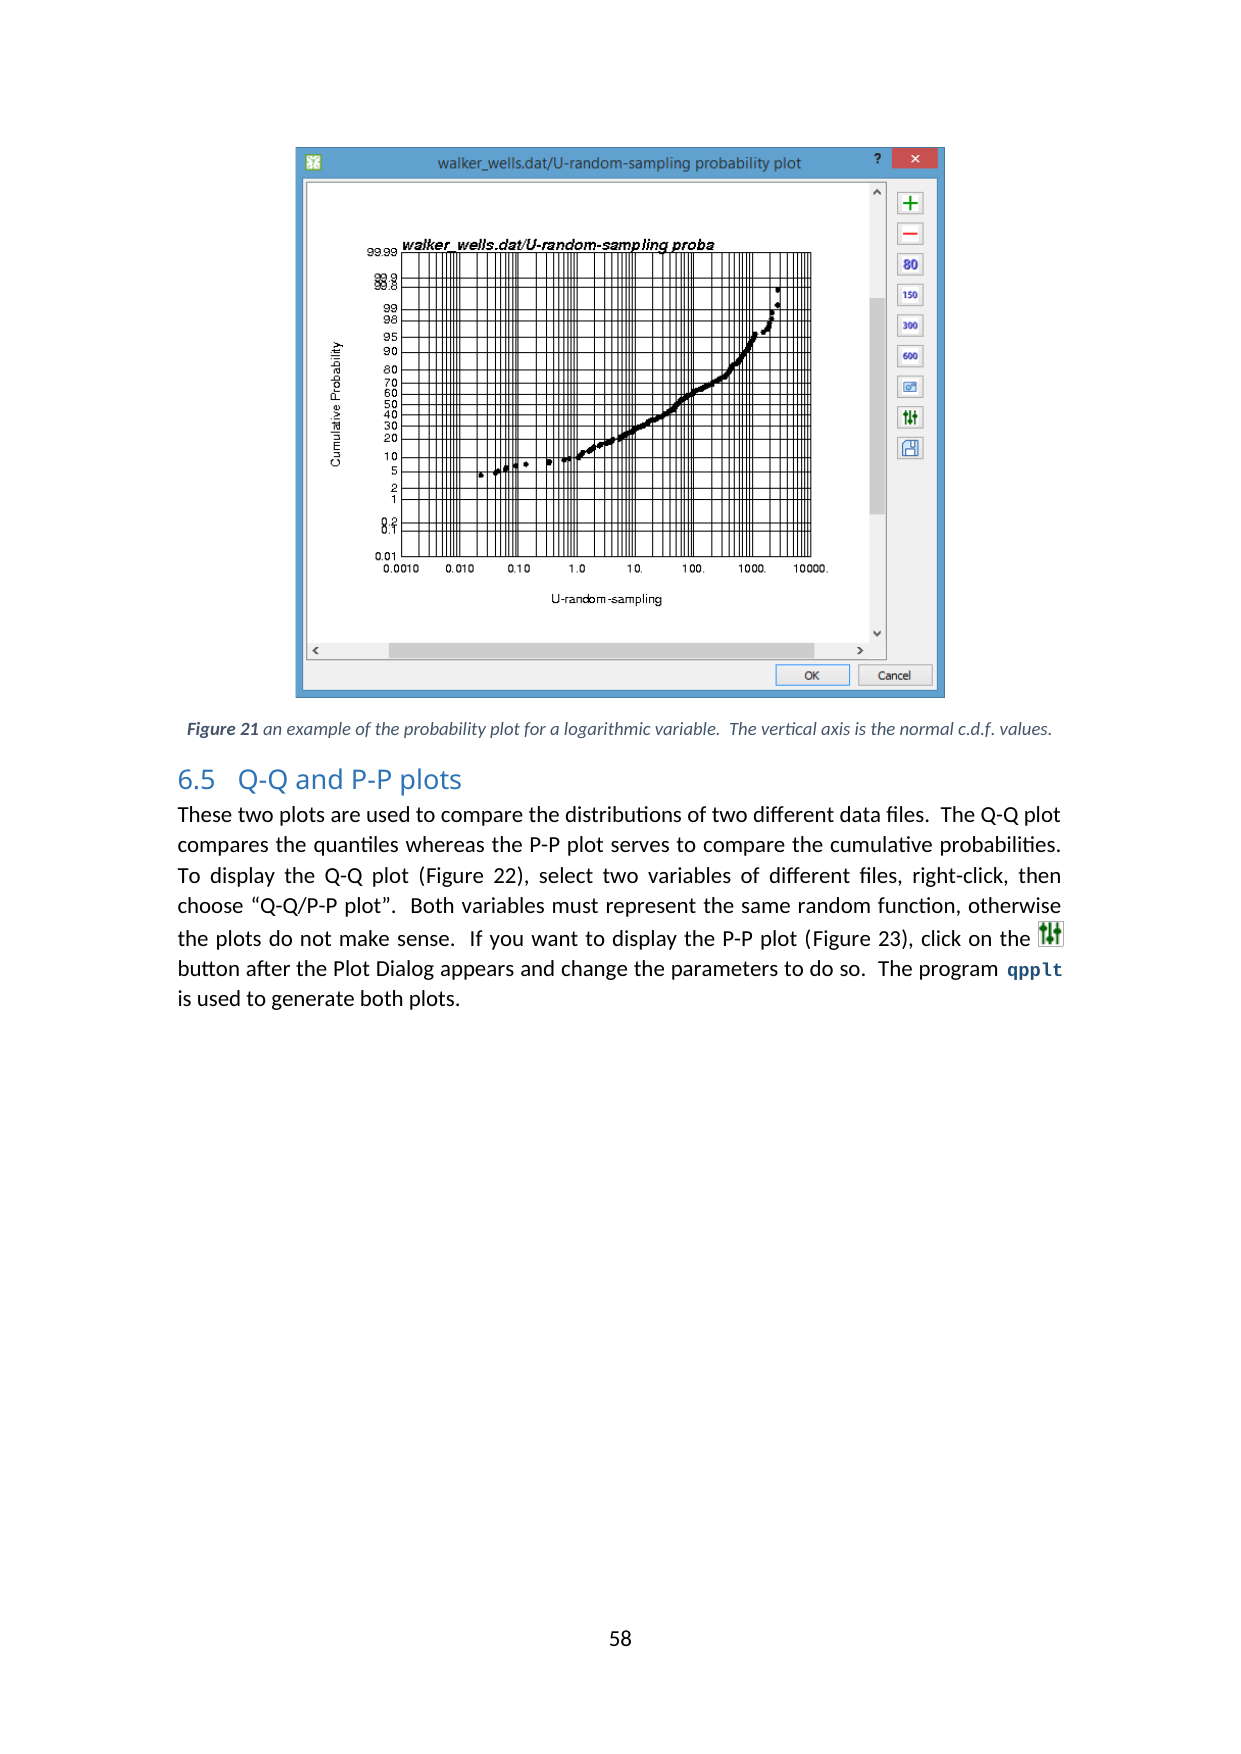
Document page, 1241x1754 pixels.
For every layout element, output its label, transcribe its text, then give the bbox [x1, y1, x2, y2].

subtitle Q-Q and P-P plots [177, 761, 1063, 797]
picture [295, 147, 945, 698]
text Figure 21 an example of the probability plot for a logarithmic variable. The vertical axis is the normal c.d.f. values. [177, 717, 1063, 740]
picture [1039, 922, 1063, 946]
text These two plots are used to compare the distributions of two different data files. The Q-Q plot compares the quantiles whereas the P-P plot serves to compare the cumulative probabilities. To display the Q-Q plot (Figure 22), select two variables of different files, right-click, then choose “Q-Q/P-P plot”. Both variables must represent the same random function, otherwise the plots do not make sense. If you want to display the P-P plot (Figure 23), click on the button after the Plot Dialog appears and change the parameters to do so. The program qpplt is used to generate both plots. [177, 800, 1063, 1012]
